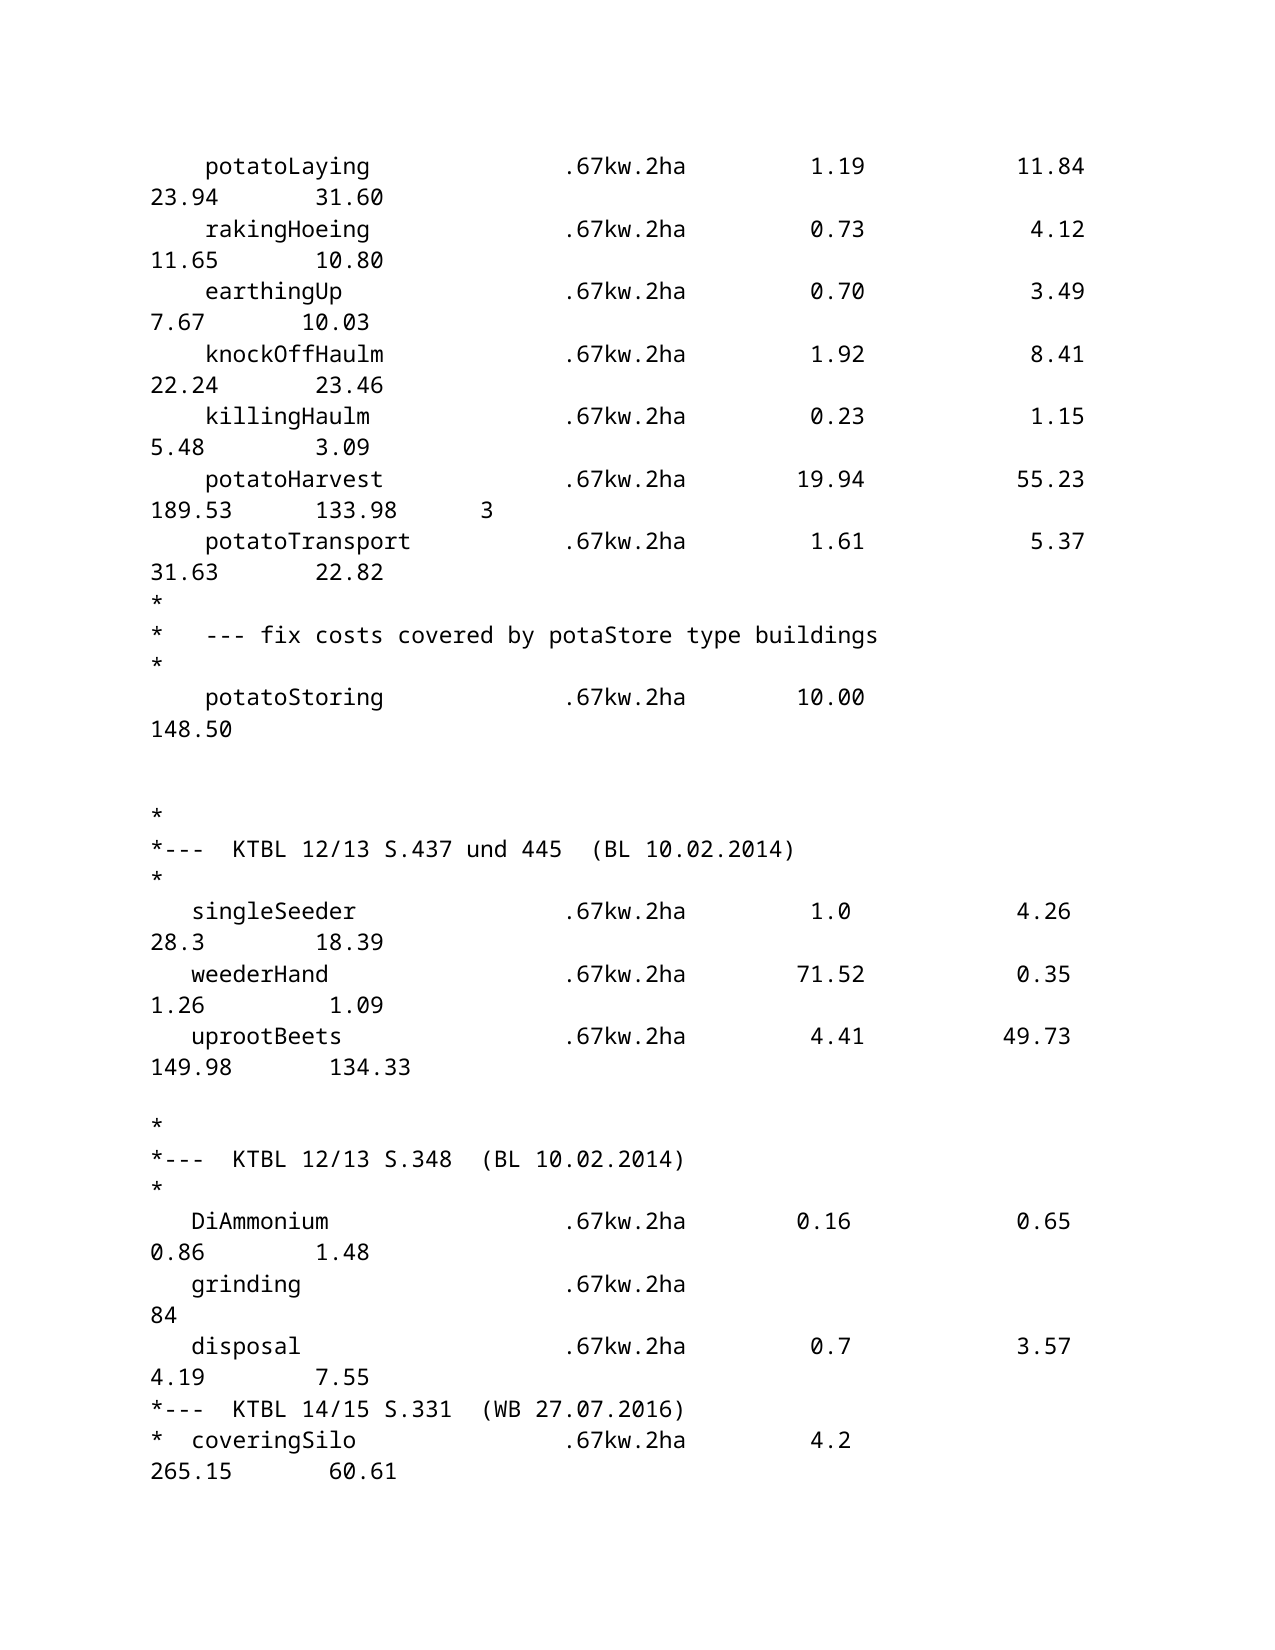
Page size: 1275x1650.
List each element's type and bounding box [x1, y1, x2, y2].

text [150, 150, 1125, 1486]
